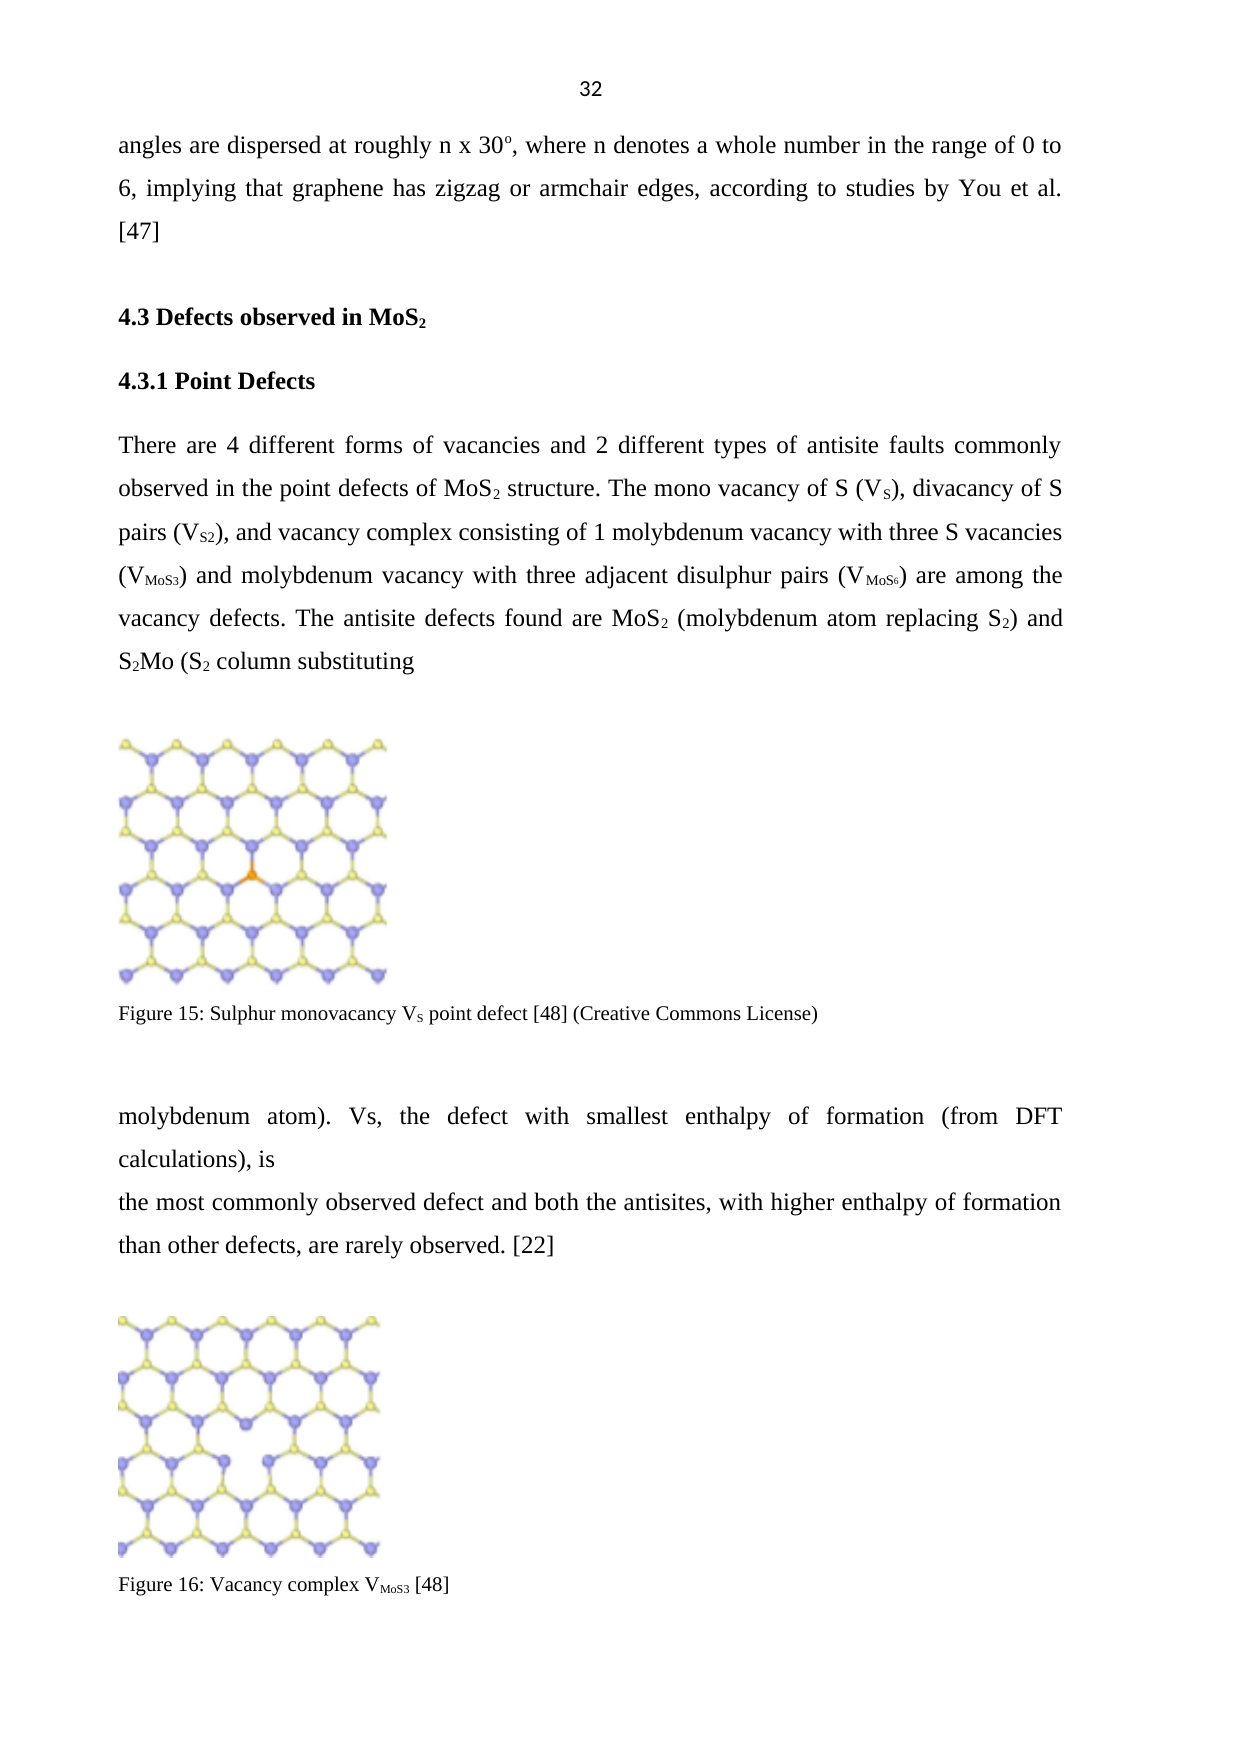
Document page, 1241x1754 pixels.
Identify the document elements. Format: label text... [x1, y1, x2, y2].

text Figure : Vacancy complex VMoS3 [118, 1572, 1063, 1596]
text the most commonly observed defect and both the antisites, with higher enthalpy of formation than other defects, are rarely observed. [118, 1187, 1063, 1259]
text molybdenum atom). Vs, the defect with smallest enthalpy of formation (from DFT calculations), is [118, 1101, 1063, 1173]
subtitle 4.3.1 Point Defects [118, 366, 1063, 395]
text Figure : Sulphur monovacancy VS point defect (Creative Commons License) [118, 1001, 1063, 1025]
text There are 4 different forms of vacancies and 2 different types of antisite faults commonly observed in the point defects of MoS2 structure. The mono vacancy of S (VS), divacancy of S pairs (VS2), and vacancy complex consisting of 1 molybdenum vacancy with three S vacancies (VMoS3) and molybdenum vacancy with three adjacent disulphur pairs (VMoS6) are among the vacancy defects. The antisite defects found are MoS2 (molybdenum atom replacing S2) and S2Mo (S2 column substituting [118, 430, 1063, 675]
picture [118, 732, 389, 987]
picture [118, 1316, 385, 1558]
subtitle 4.3 Defects observed in MoS2 [118, 302, 1063, 331]
